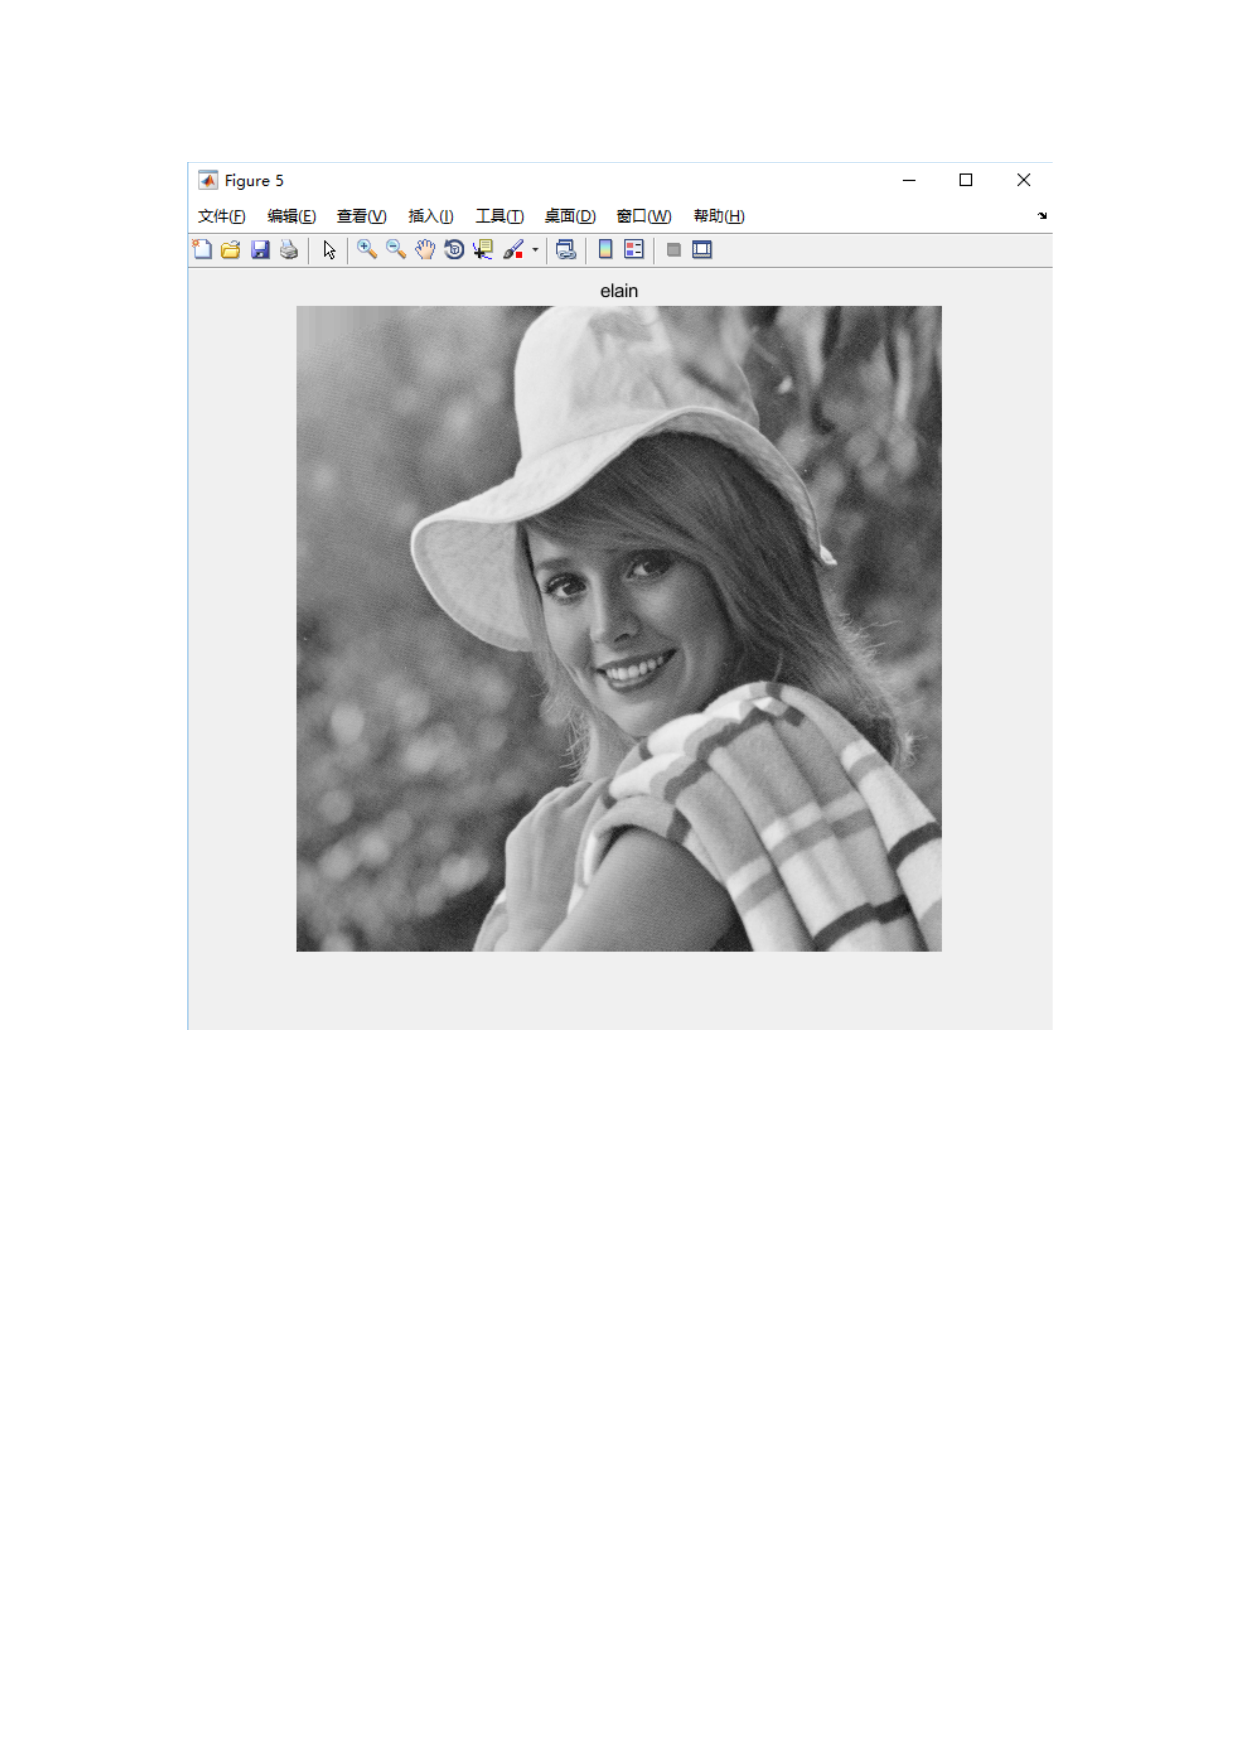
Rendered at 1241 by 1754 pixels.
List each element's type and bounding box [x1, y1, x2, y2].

picture [187, 162, 1053, 1030]
